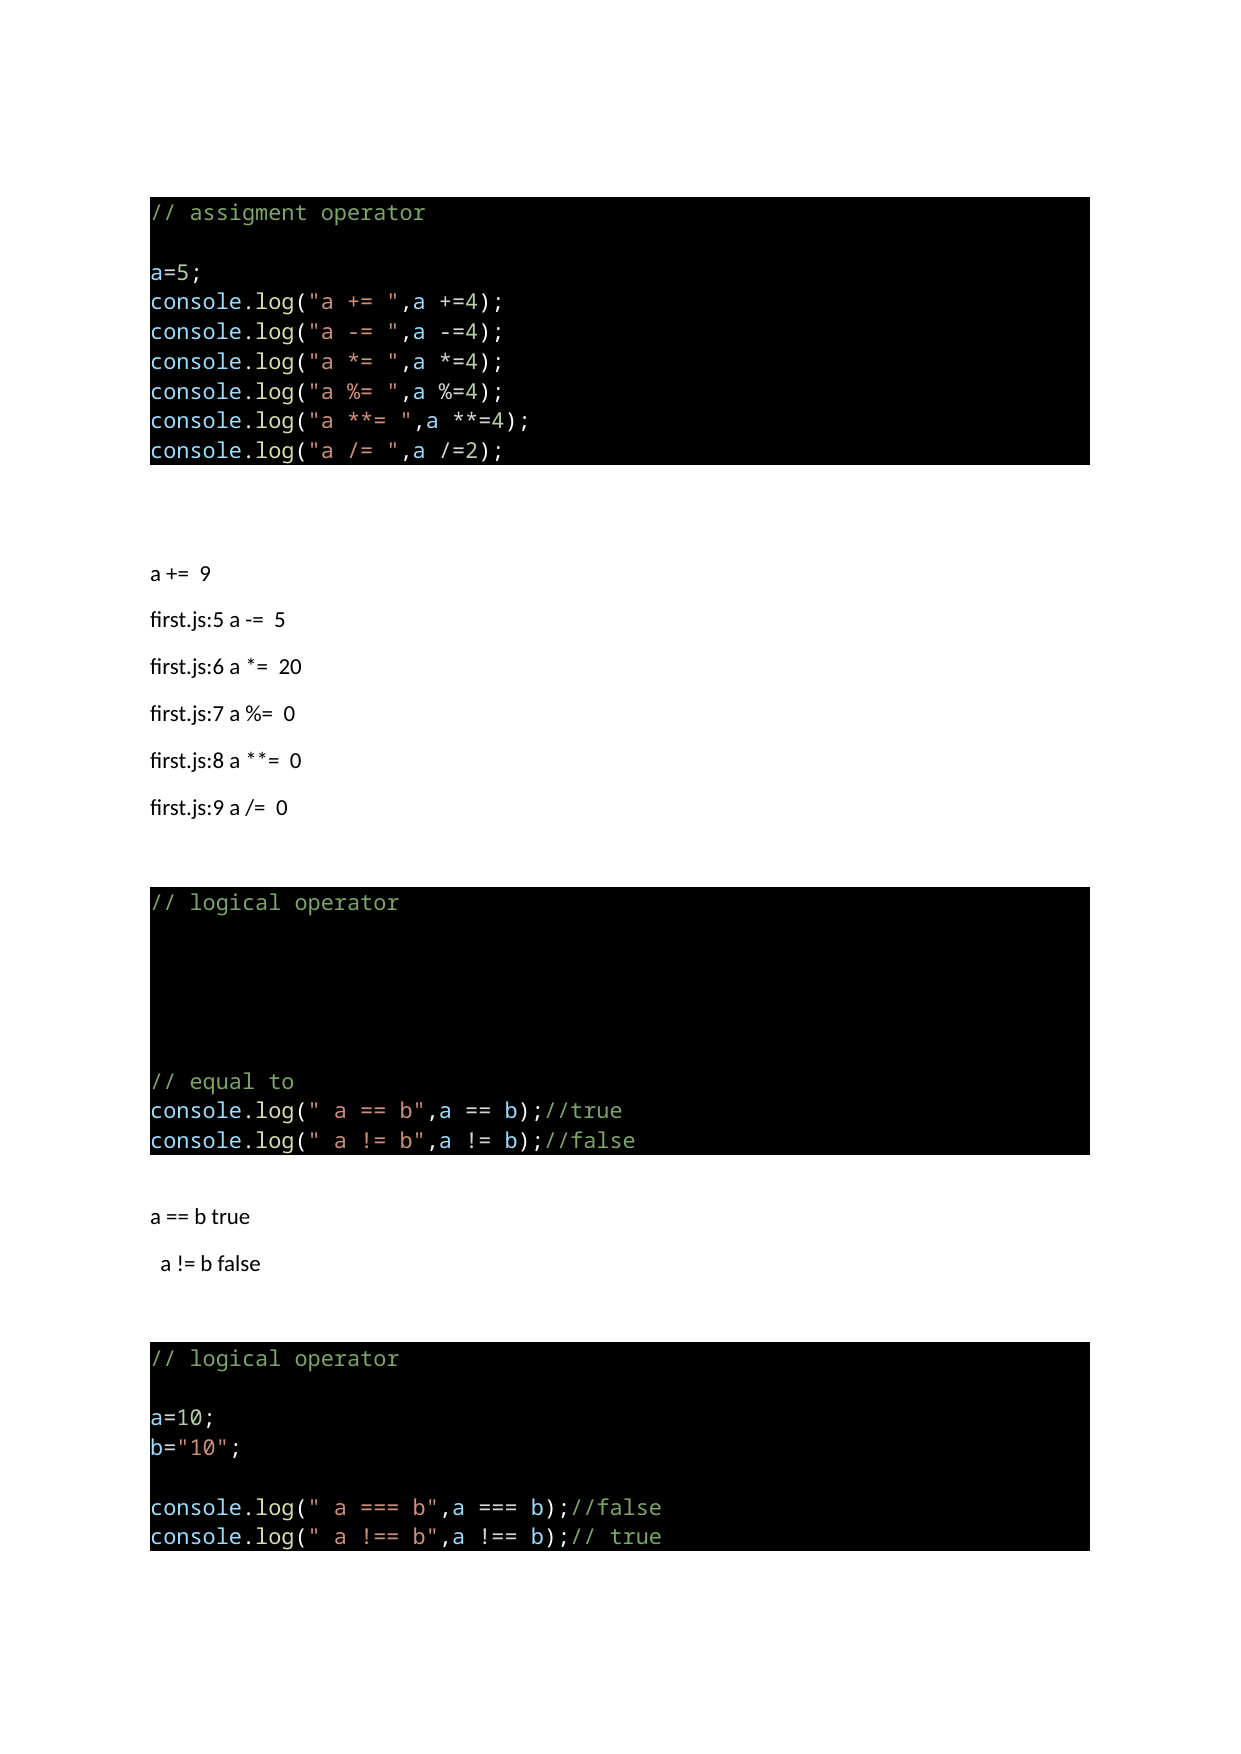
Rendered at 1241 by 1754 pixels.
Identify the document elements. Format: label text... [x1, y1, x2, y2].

text console.log(" a != b",a != b);//false [150, 1125, 1090, 1155]
text console.log(" a !== b",a !== b);// true [150, 1521, 1090, 1551]
text b="10"; [150, 1432, 1090, 1462]
text a += 9 [150, 559, 1090, 587]
text first.js:7 a %= 0 [150, 699, 1090, 727]
text a=10; [150, 1402, 1090, 1432]
text console.log("a += ",a +=4); [150, 286, 1090, 316]
text a == b true [150, 1202, 1090, 1230]
text a != b false [150, 1249, 1090, 1277]
text // assigment operator [150, 197, 1090, 227]
text console.log("a -= ",a -=4); [150, 316, 1090, 346]
text // logical operator [150, 887, 1090, 917]
text console.log("a *= ",a *=4); [150, 346, 1090, 376]
text first.js:6 a *= 20 [150, 652, 1090, 681]
text console.log(" a === b",a === b);//false [150, 1491, 1090, 1521]
text console.log("a **= ",a **=4); [150, 405, 1090, 435]
text console.log("a %= ",a %=4); [150, 376, 1090, 405]
text // logical operator [150, 1342, 1090, 1372]
text first.js:9 a /= 0 [150, 793, 1090, 821]
text console.log(" a == b",a == b);//true [150, 1095, 1090, 1125]
text first.js:5 a -= 5 [150, 606, 1090, 634]
text console.log("a /= ",a /=2); [150, 435, 1090, 465]
text a=5; [150, 256, 1090, 286]
text // equal to [150, 1066, 1090, 1095]
text first.js:8 a **= 0 [150, 746, 1090, 774]
